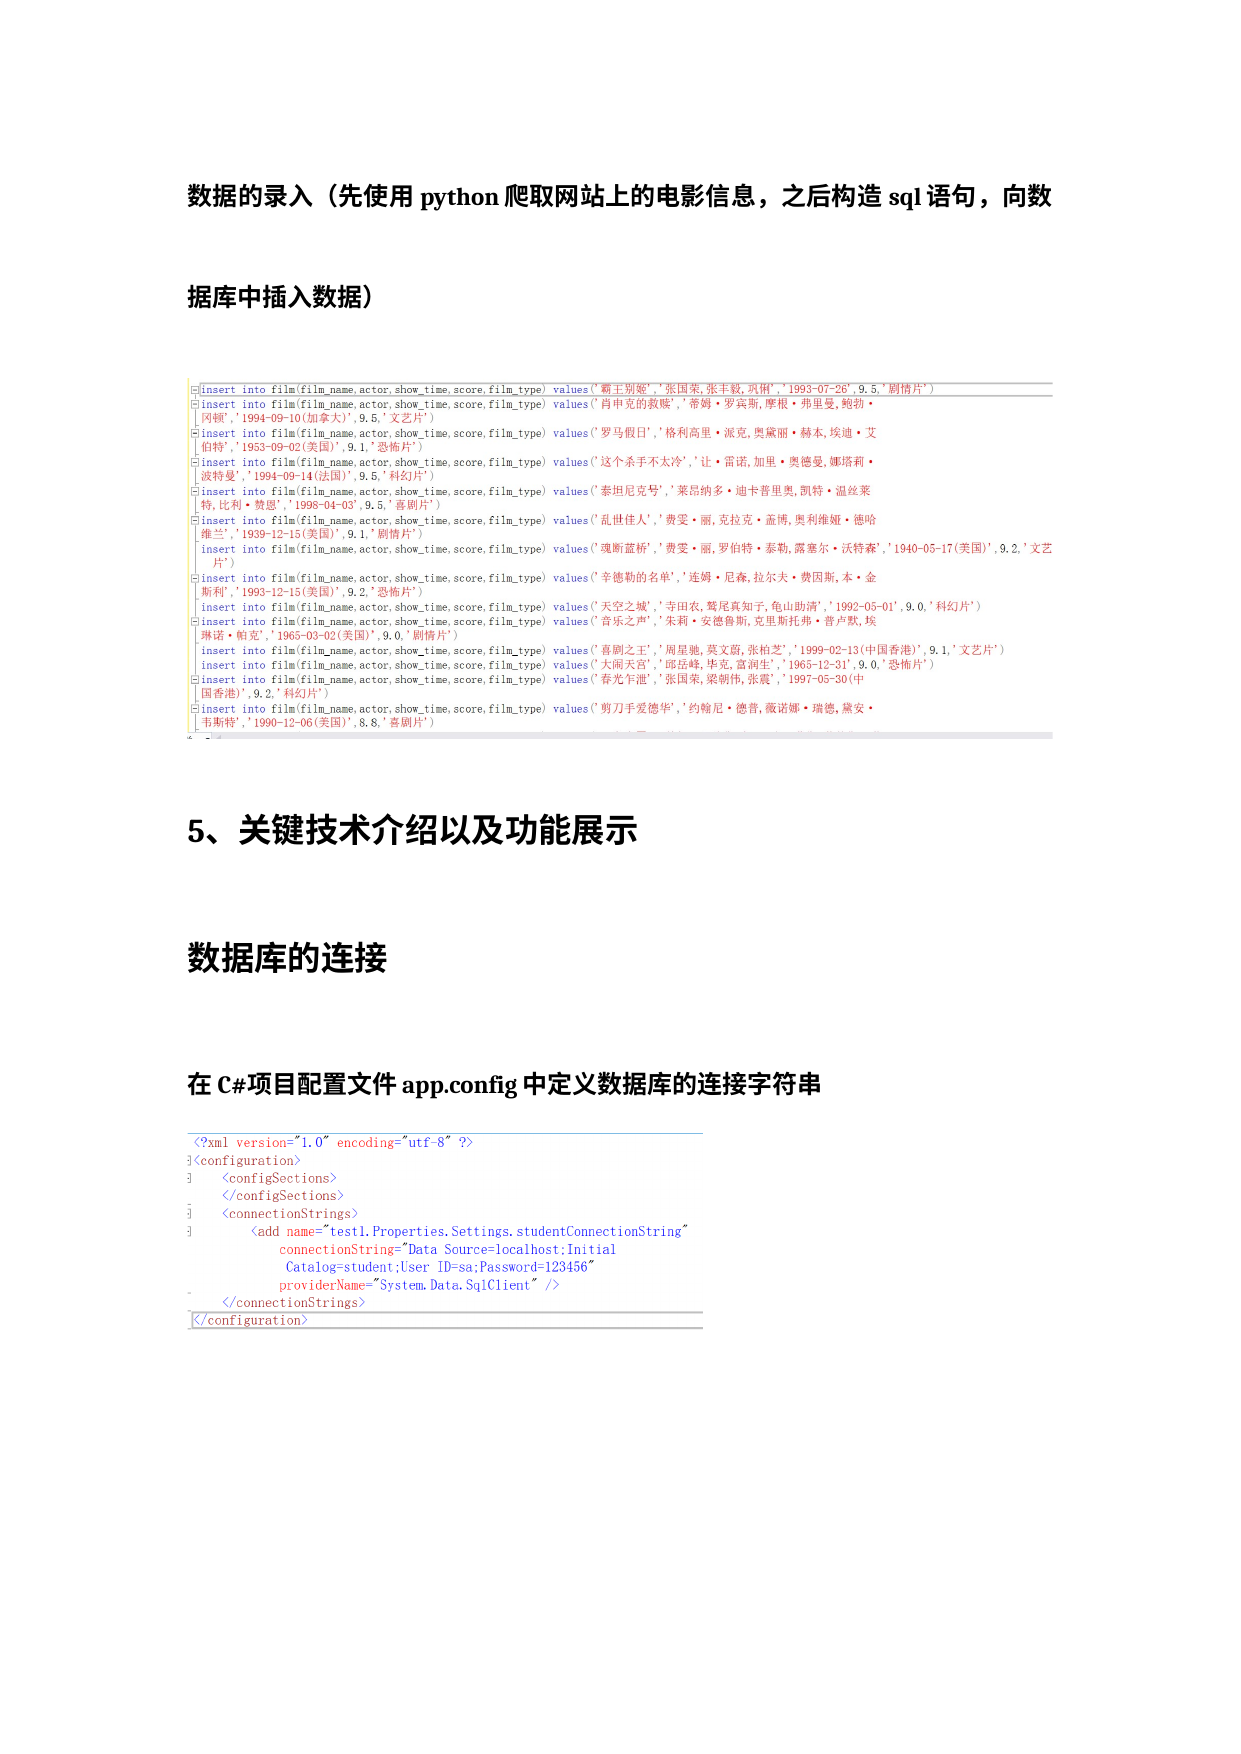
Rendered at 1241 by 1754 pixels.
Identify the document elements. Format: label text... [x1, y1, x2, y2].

subtitle 在C#项目配置文件app.config中定义数据库的连接字符串 [187, 1050, 1053, 1115]
picture [187, 1133, 703, 1330]
picture [187, 378, 1053, 739]
subtitle 数据库的连接 [187, 923, 1053, 988]
subtitle 数据的录入（先使用python爬取网站上的电影信息，之后构造sql语句，向数据库中插入数据） [187, 162, 1053, 328]
subtitle 5、关键技术介绍以及功能展示 [187, 796, 1053, 861]
